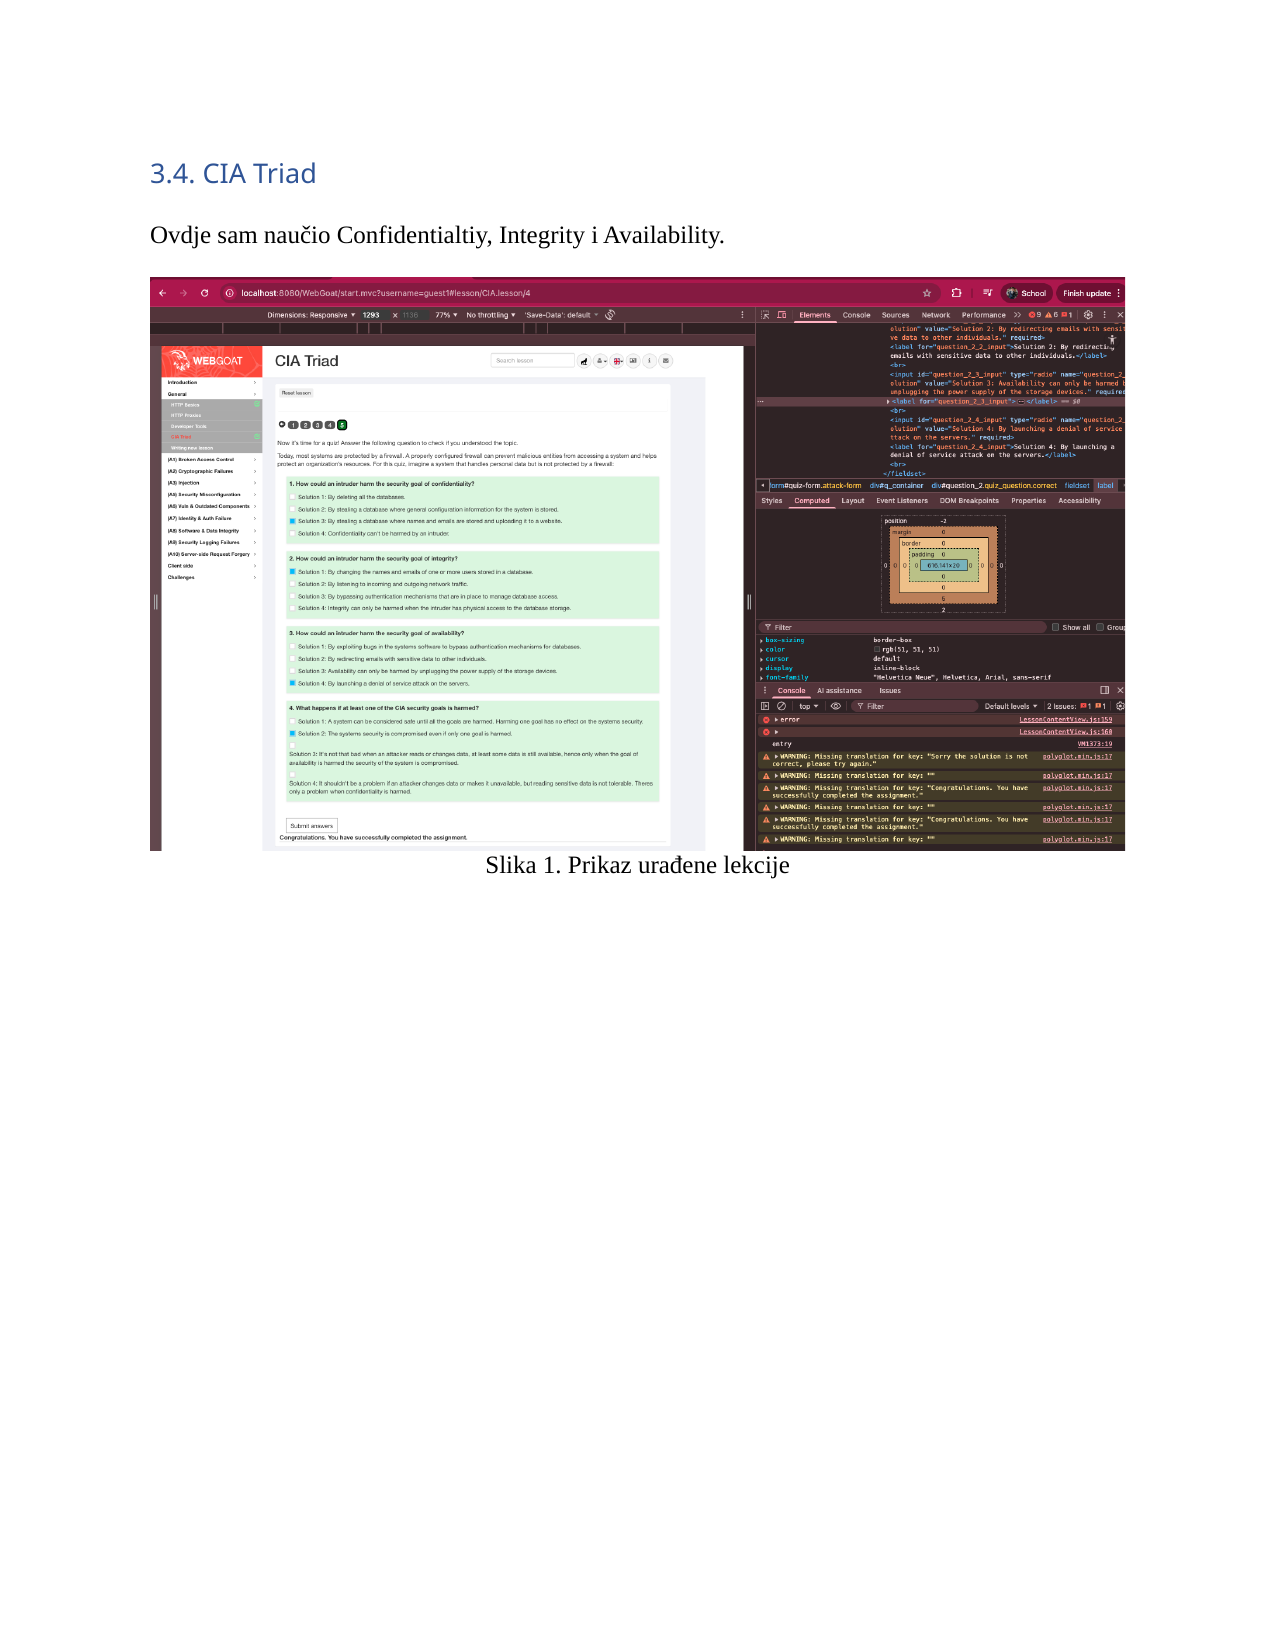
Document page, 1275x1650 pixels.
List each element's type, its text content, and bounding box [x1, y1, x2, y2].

text Ovdje sam naučio Confidentialtiy, Integrity i Availability. [150, 220, 1125, 248]
picture [150, 277, 1125, 851]
subtitle 3.4. CIA Triad [150, 154, 1125, 191]
text Slika 1. Prikaz urađene lekcije [150, 851, 1125, 879]
